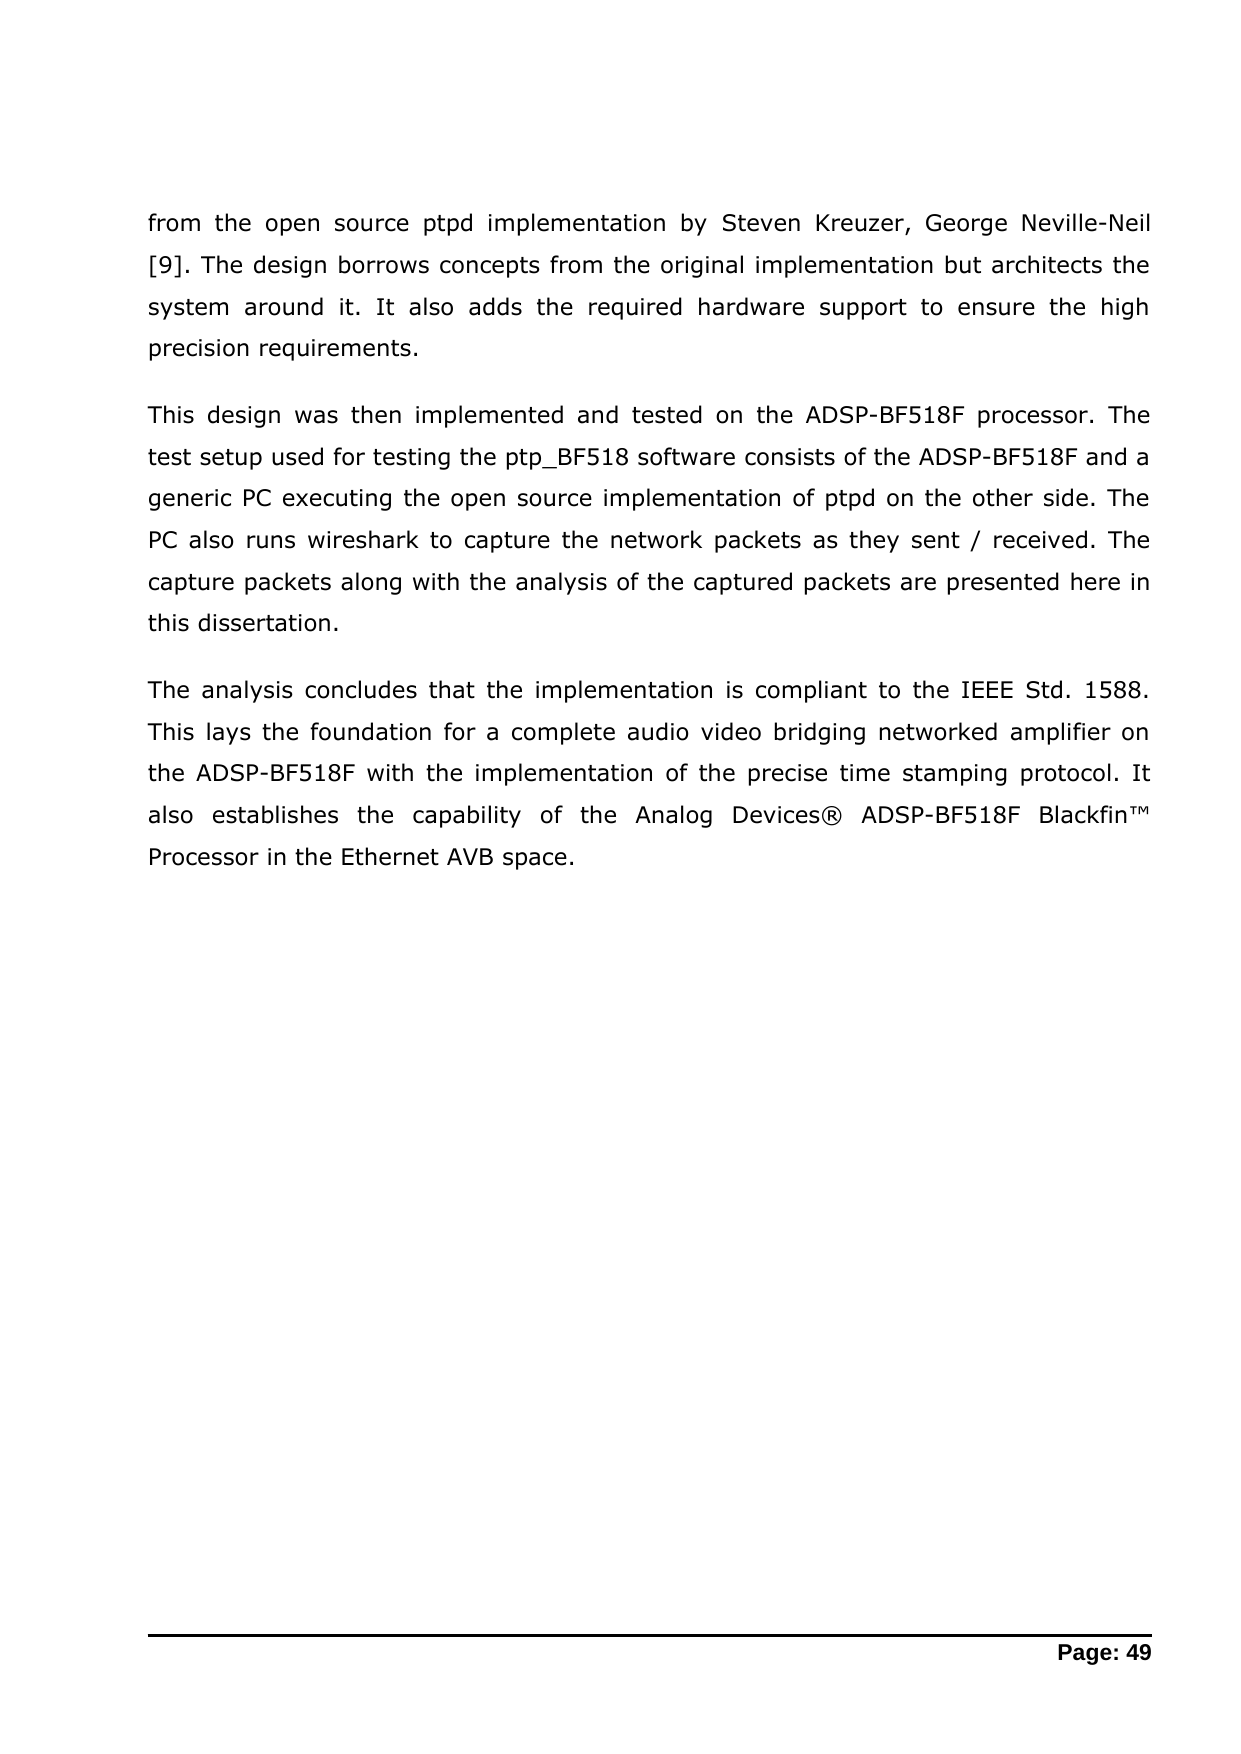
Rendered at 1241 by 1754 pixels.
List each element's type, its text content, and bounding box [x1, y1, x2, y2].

text This design was then implemented and tested on the ADSP-BF518F processor. The test setup used for testing the ptp_BF518 software consists of the ADSP-BF518F and a generic PC executing the open source implementation of ptpd on the other side. The PC also runs wireshark to capture the network packets as they sent / received. The capture packets along with the analysis of the captured packets are presented here in this dissertation. [148, 400, 1152, 636]
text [148, 208, 1152, 361]
text The analysis concludes that the implementation is compliant to the IEEE Std. 1588. This lays the foundation for a complete audio video bridging networked amplifier on the ADSP-BF518F with the implementation of the precise time stamping protocol. It also establishes the capability of the Analog Devices® ADSP-BF518F Blackfin™ Processor in the Ethernet AVB space. [148, 675, 1152, 870]
